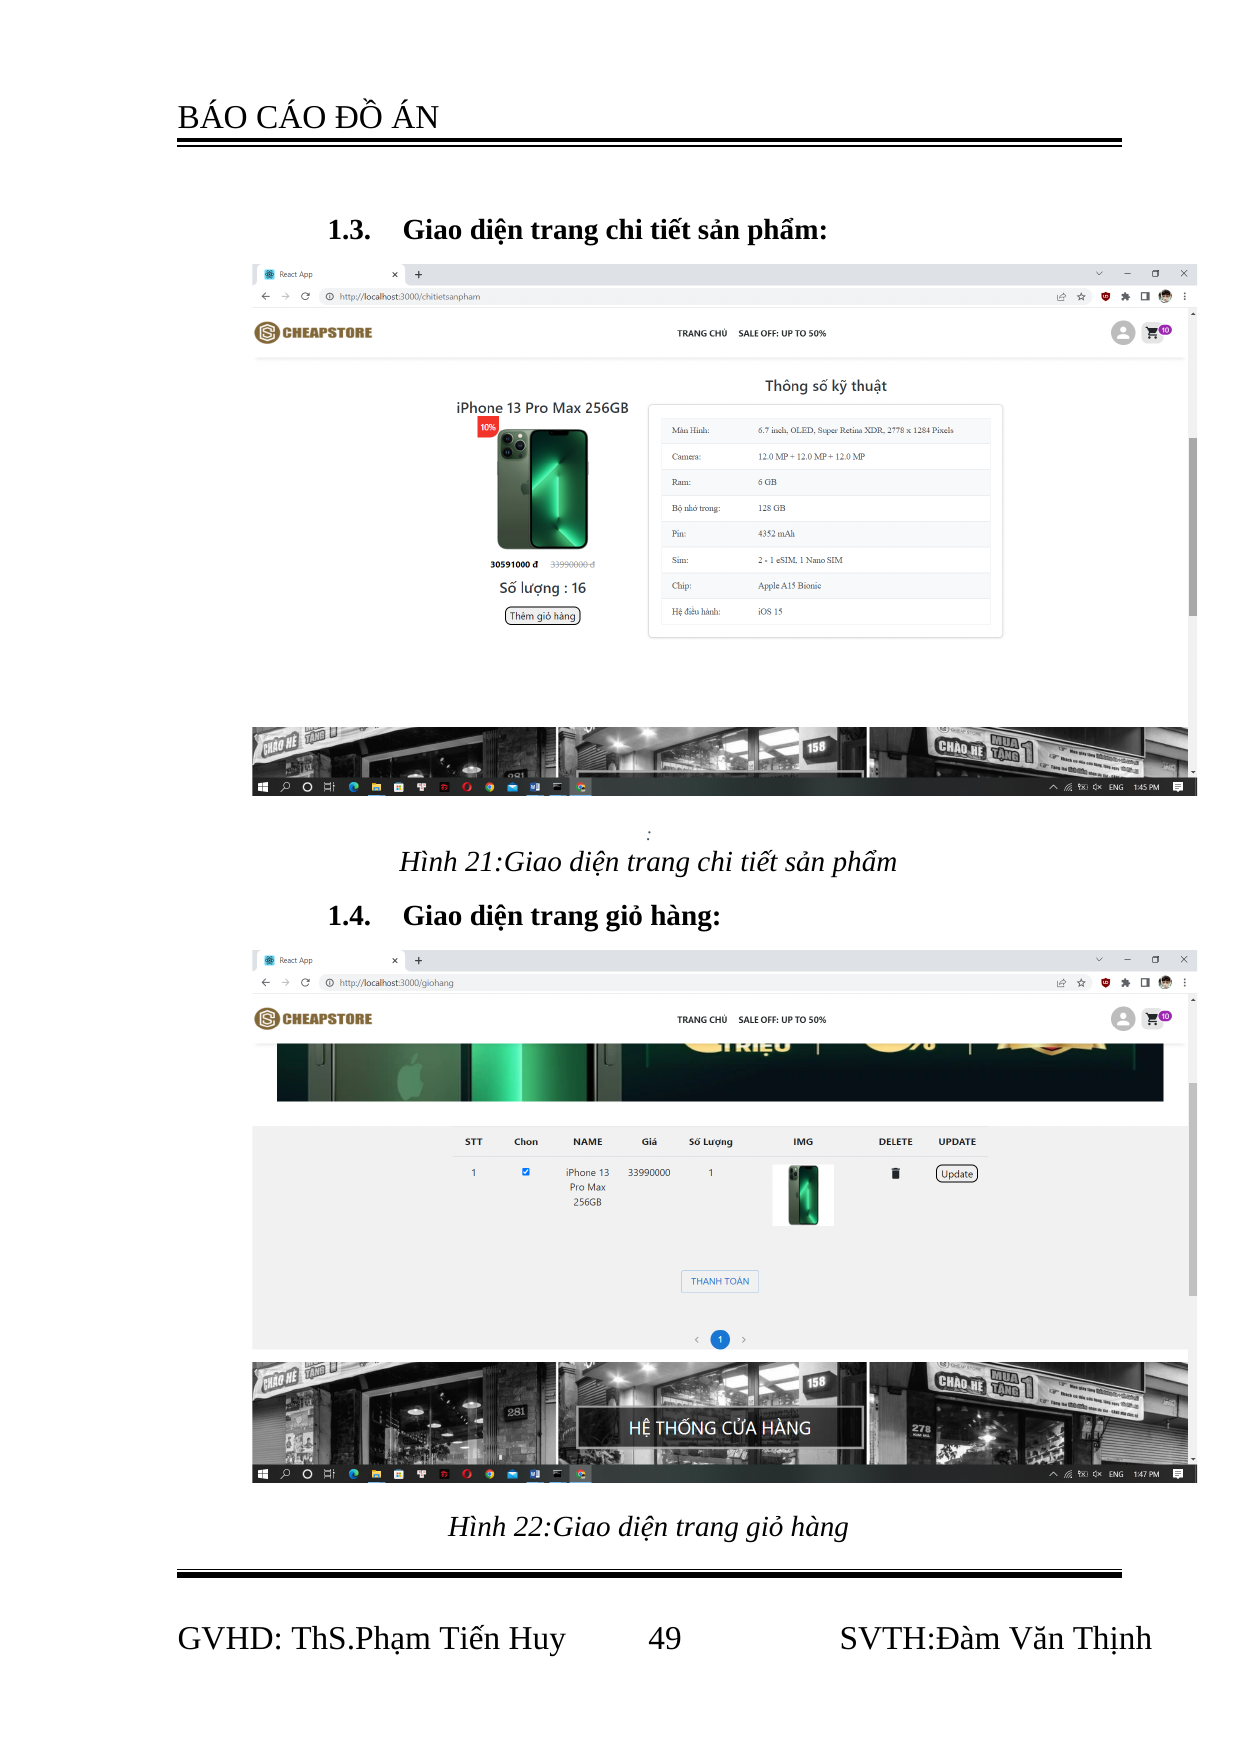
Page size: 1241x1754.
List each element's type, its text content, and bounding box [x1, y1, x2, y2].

picture [252, 264, 1198, 796]
list Giao diện trang chi tiết sản phẩm: [327, 212, 1122, 246]
picture [252, 950, 1198, 1483]
text : Hình 21:Giao diện trang chi tiết sản phẩm [177, 822, 1122, 878]
list Giao diện trang giỏ hàng: [327, 898, 1122, 932]
text Hình 22:Giao diện trang giỏ hàng [177, 1509, 1122, 1542]
